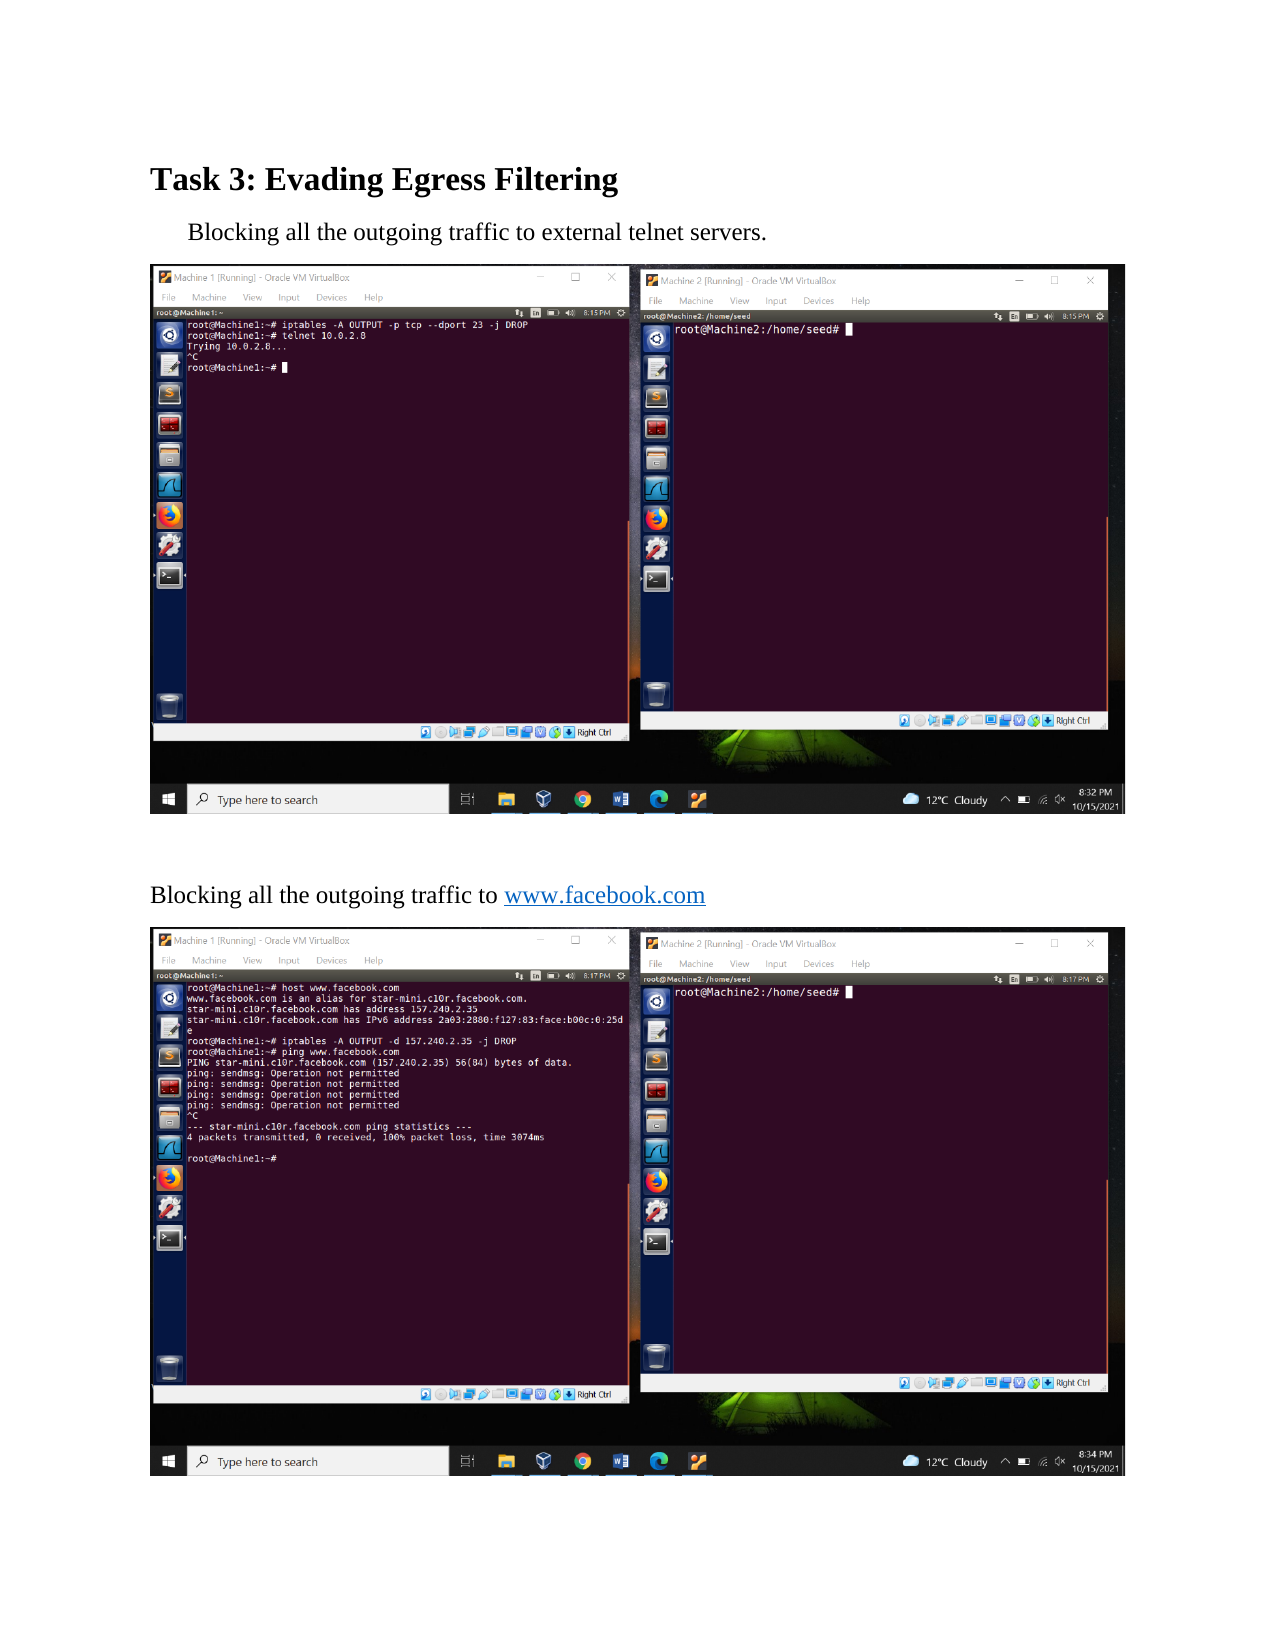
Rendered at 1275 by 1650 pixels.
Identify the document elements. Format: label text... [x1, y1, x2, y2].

text Blocking all the outgoing traffic to www.facebook.com [150, 880, 1125, 908]
picture [150, 264, 1125, 814]
text Blocking all the outgoing traffic to external telnet servers. [187, 217, 1125, 246]
text Task 3: Evading Egress Filtering [150, 159, 1125, 197]
picture [150, 927, 1125, 1476]
